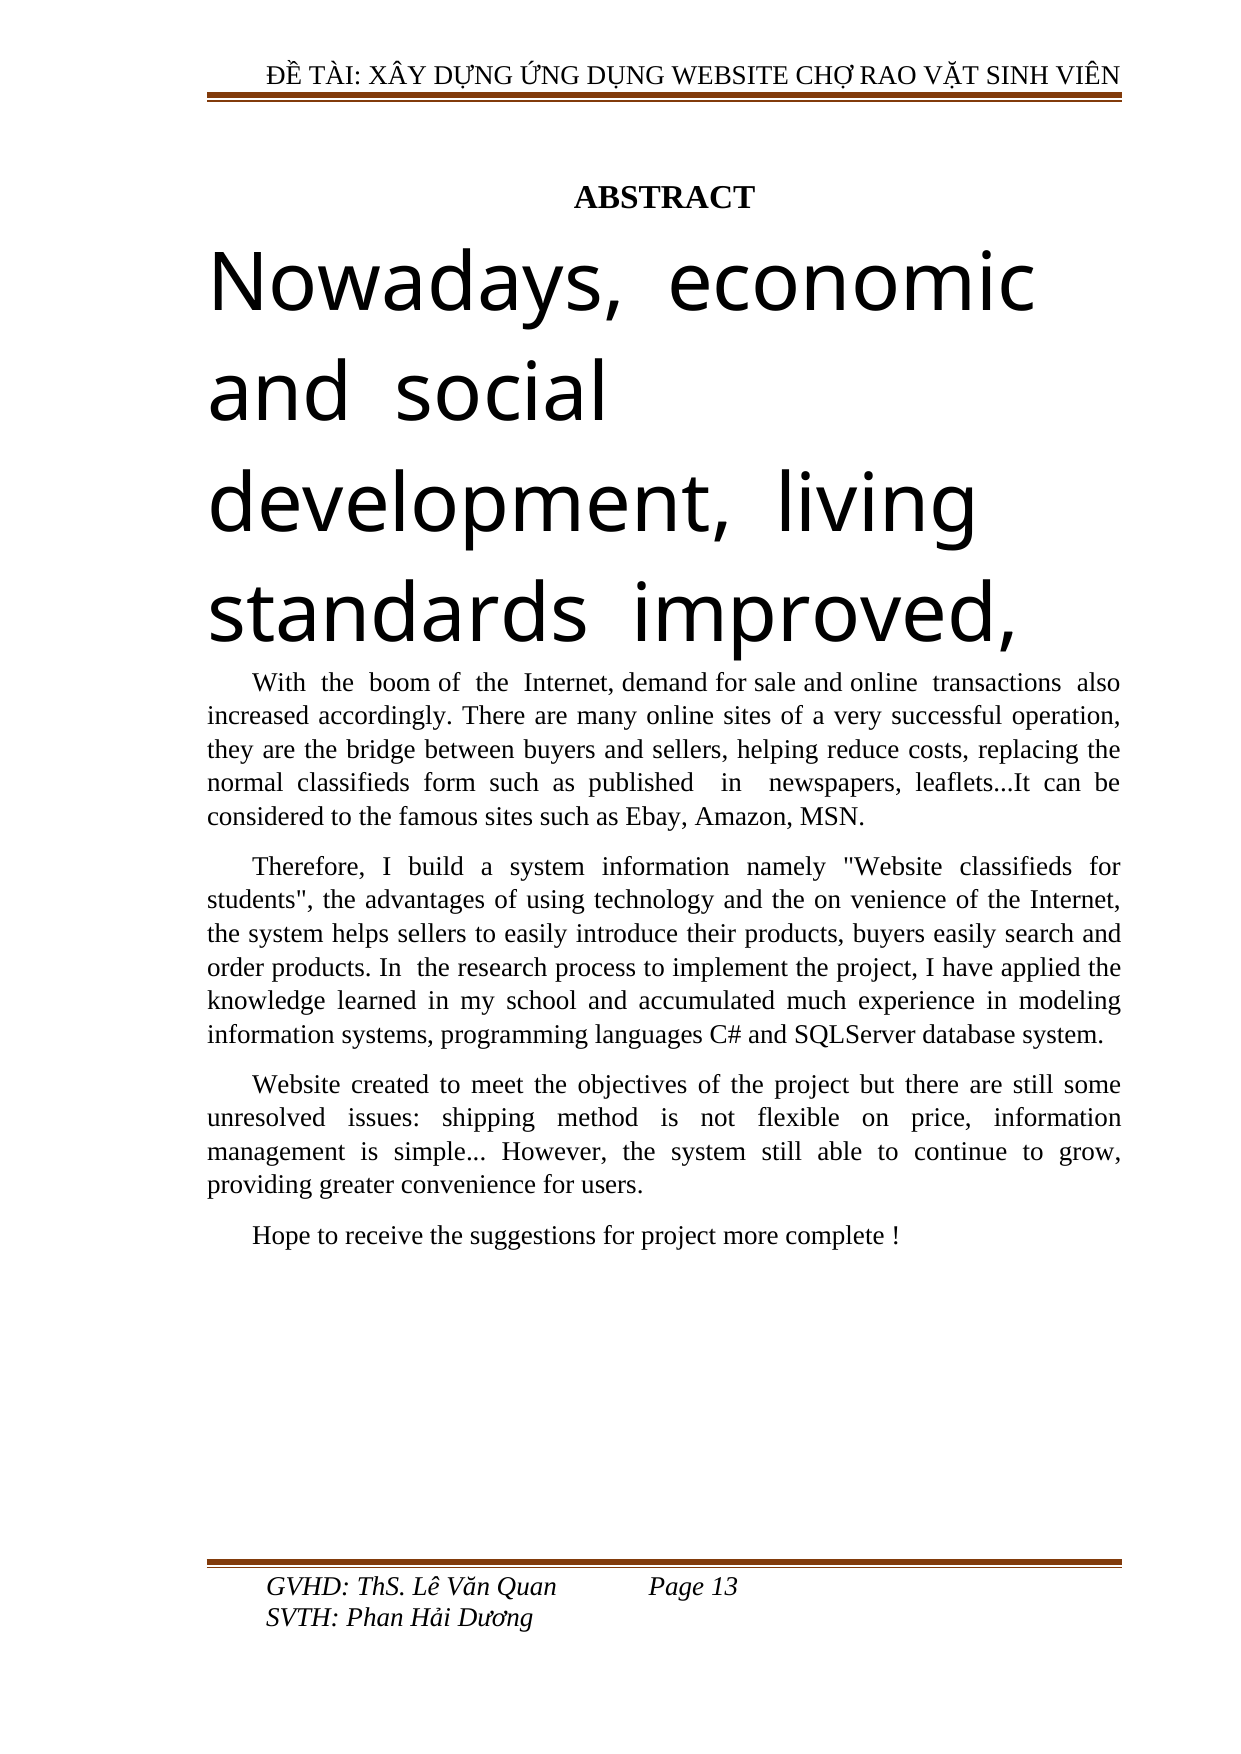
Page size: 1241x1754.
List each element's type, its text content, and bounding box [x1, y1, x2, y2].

text Nowadays, economic and social development, living standards improved, [207, 223, 1122, 666]
text With the boom of the Internet, demand for sale and online transactions also increased accordingly. There are many online sites of a very successful operation, they are the bridge between buyers and sellers, helping reduce costs, replacing the normal classifieds form such as published in newspapers, leaflets...It can be considered to the famous sites such as Ebay, Amazon, MSN. [207, 666, 1122, 831]
text ABSTRACT [207, 177, 1122, 216]
text Website created to meet the objectives of the project but there are still some unresolved issues: shipping method is not flexible on price, information management is simple... However, the system still able to continue to grow, providing greater convenience for users. [207, 1068, 1122, 1200]
text Hope to receive the suggestions for project more complete ! [207, 1219, 1122, 1250]
text Therefore, I build a system information namely "Website classifieds for students", the advantages of using technology and the on venience of the Internet, the system helps sellers to easily introduce their products, buyers easily search and order products. In the research process to implement the project, I have applied the knowledge learned in my school and accumulated much experience in modeling information systems, programming languages C# and SQLServer database system. [207, 850, 1122, 1049]
